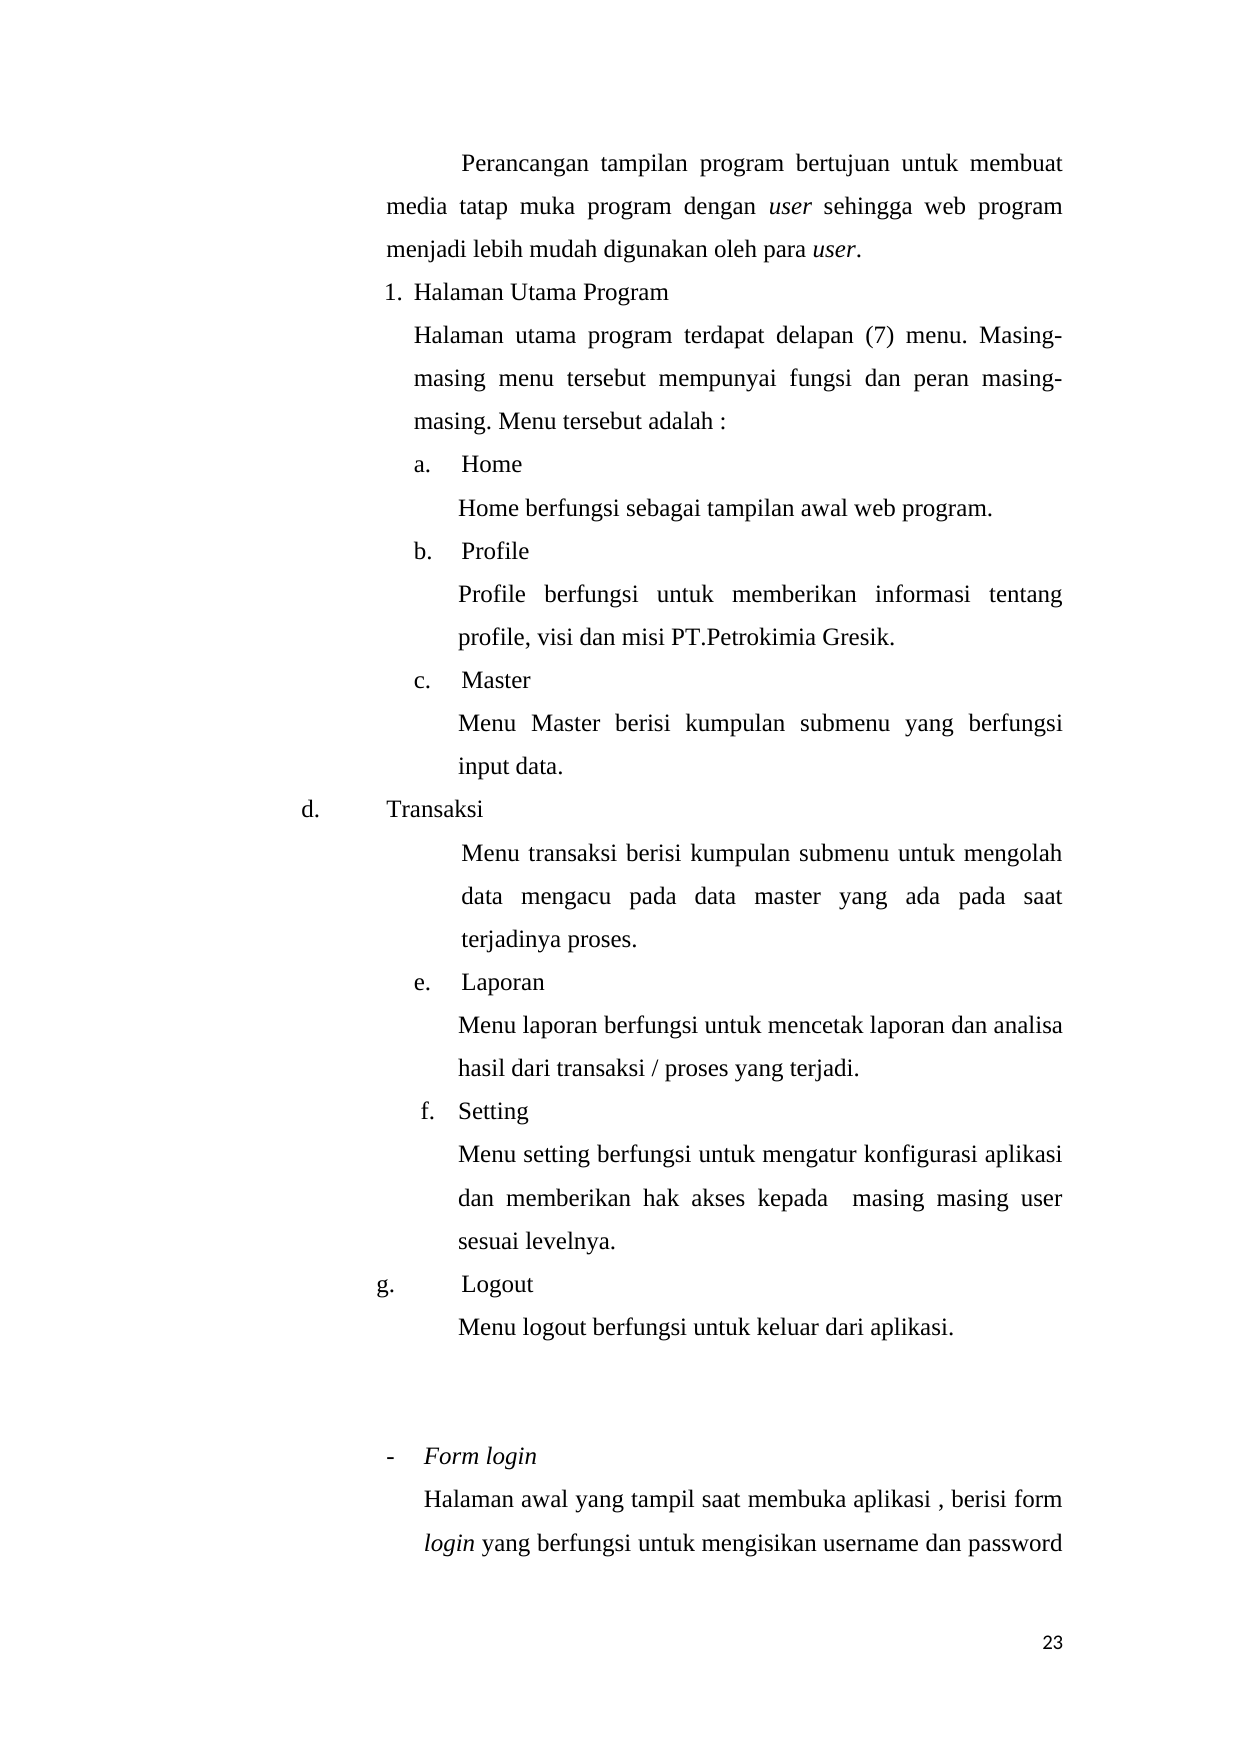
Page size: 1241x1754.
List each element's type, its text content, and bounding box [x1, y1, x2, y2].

text Menu transaksi berisi kumpulan submenu untuk mengolah data mengacu pada data master yang ada pada saat terjadinya proses. [461, 838, 1063, 953]
text Home berfungsi sebagai tampilan awal web program. [458, 493, 1063, 521]
list Profile [413, 536, 1063, 564]
list Menu logout berfungsi untuk keluar dari aplikasi. [458, 1312, 1063, 1341]
list Home [413, 449, 1063, 478]
list Logout [311, 1269, 1063, 1298]
text Menu Master berisi kumpulan submenu yang berfungsi input data. [458, 708, 1063, 780]
list Menu setting berfungsi untuk mengatur konfigurasi aplikasi dan memberikan hak akses kepada masing masing user sesuai levelnya. [458, 1139, 1063, 1254]
list Form login [386, 1441, 1063, 1470]
list Transaksi [236, 794, 1063, 823]
text Profile berfungsi untuk memberikan informasi tentang profile, visi dan misi PT.Petrokimia Gresik. [458, 579, 1063, 651]
text Perancangan tampilan program bertujuan untuk membuat media tatap muka program dengan user sehingga web program menjadi lebih mudah digunakan oleh para user. [386, 148, 1063, 263]
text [424, 1484, 1063, 1556]
text Menu laporan berfungsi untuk mencetak laporan dan analisa hasil dari transaksi / proses yang terjadi. [458, 1010, 1063, 1082]
list Master [413, 665, 1063, 694]
list Halaman Utama Program [384, 277, 1063, 306]
text Halaman utama program terdapat delapan (7) menu. Masing-masing menu tersebut mempunyai fungsi dan peran masing-masing. Menu tersebut adalah : [413, 320, 1063, 435]
list Setting [420, 1096, 1063, 1125]
list Laporan [413, 967, 1063, 996]
